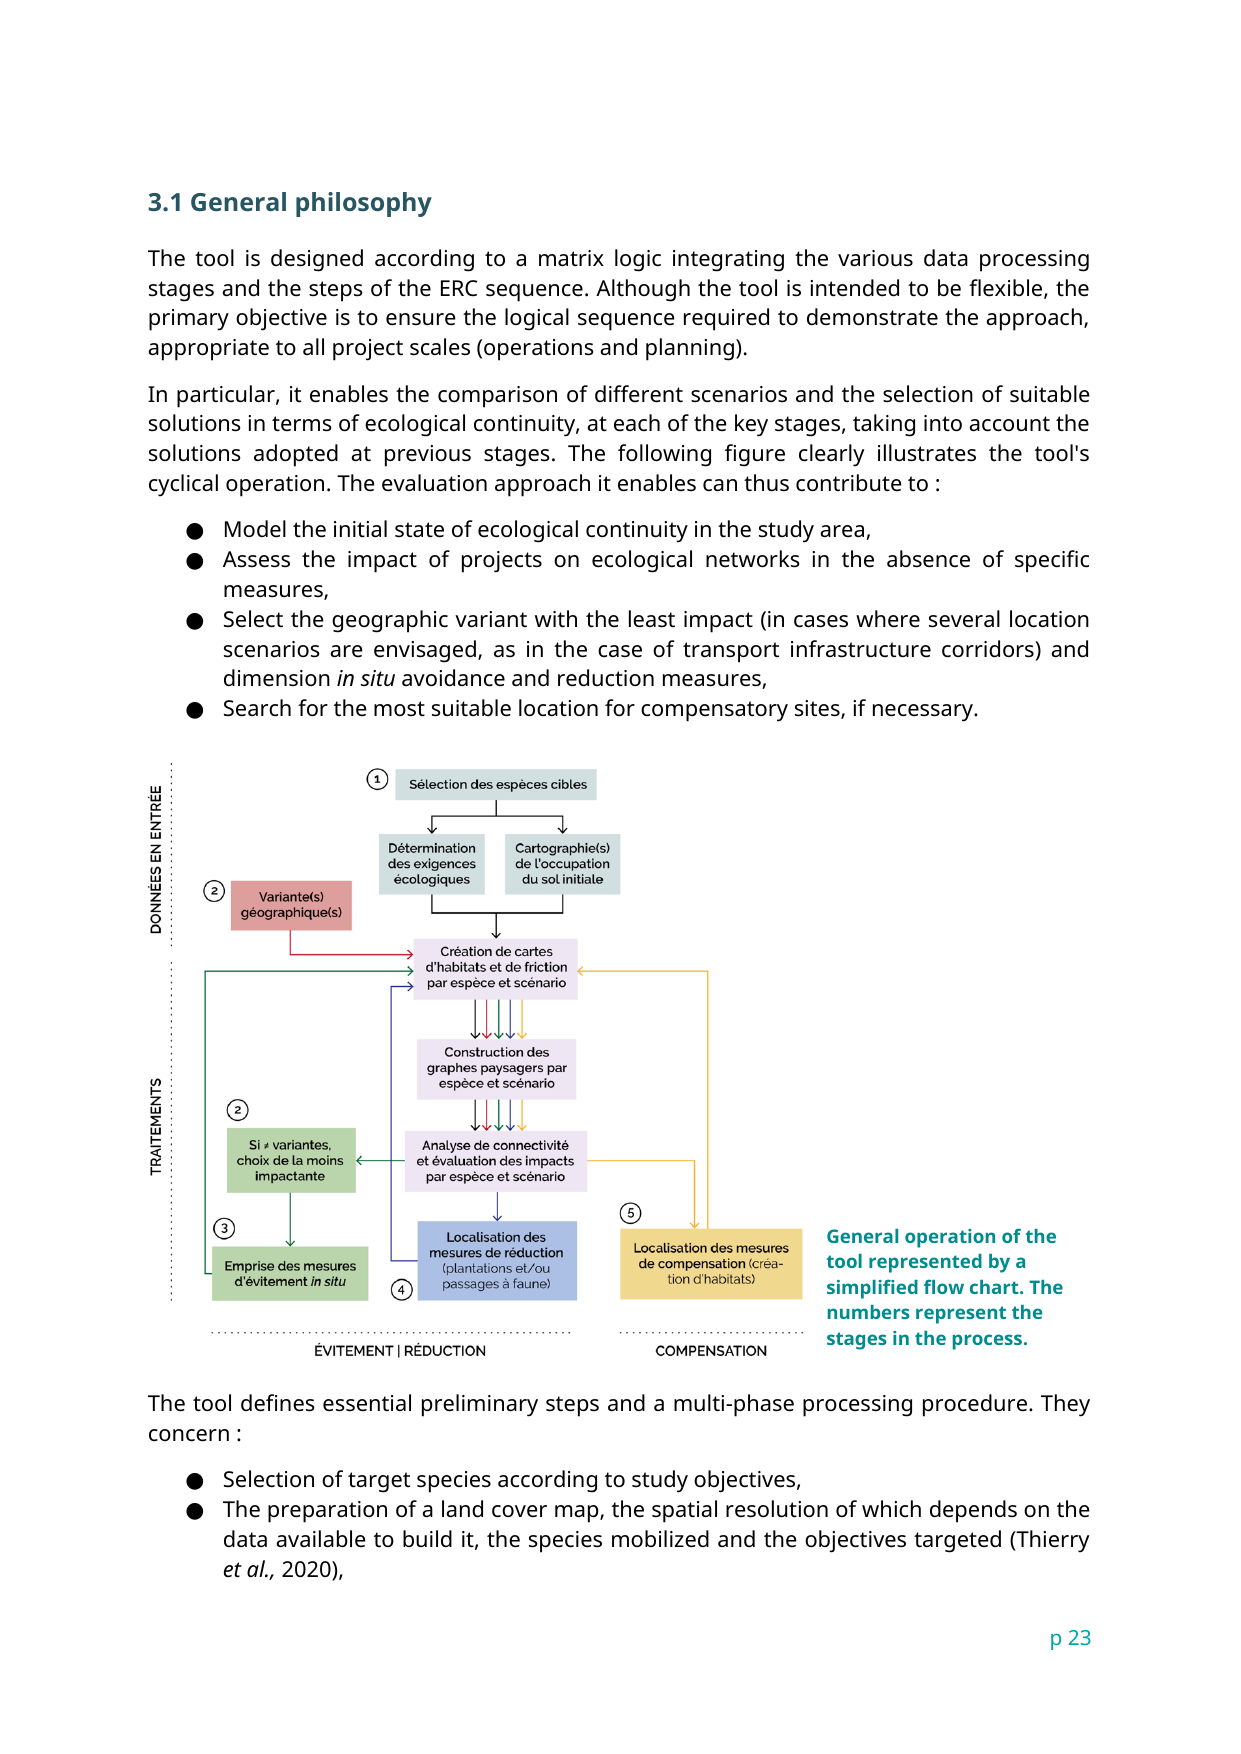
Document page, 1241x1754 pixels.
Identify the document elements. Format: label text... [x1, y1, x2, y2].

list The preparation of a land cover map, the spatial resolution of which depends on the data available to build it, the species mobilized and the objectives targeted (Thierry et al., 2020), [185, 1494, 1091, 1583]
text The tool defines essential preliminary steps and a multi-phase processing procedure. They concern : [148, 1388, 1091, 1448]
text The tool is designed according to a matrix logic integrating the various data processing stages and the steps of the ERC sequence. Although the tool is intended to be flexible, the primary objective is to ensure the logical sequence required to demonstrate the approach, appropriate to all project scales (operations and planning). [148, 243, 1091, 362]
subtitle 3.1 General philosophy [148, 185, 1091, 218]
list Assess the impact of projects on ecological networks in the absence of specific measures, [185, 544, 1091, 604]
list Select the geographic variant with the least impact (in cases where several location scenarios are envisaged, as in the case of transport infrastructure corridors) and dimension in situ avoidance and reduction measures, [185, 604, 1091, 693]
picture [147, 763, 808, 1361]
list Search for the most suitable location for compensatory sites, if necessary. [185, 693, 1091, 723]
text In particular, it enables the comparison of different scenarios and the selection of suitable solutions in terms of ecological continuity, at each of the key stages, taking into account the solutions adopted at previous stages. The following figure clearly illustrates the tool's cyclical operation. The evaluation approach it enables can thus contribute to : [148, 378, 1091, 498]
list Selection of target species according to study objectives, [185, 1464, 1091, 1494]
list Model the initial state of ecological continuity in the study area, [185, 514, 1091, 544]
text General operation of the tool represented by a simplified flow chart. The numbers represent the stages in the process. [808, 1223, 1091, 1351]
